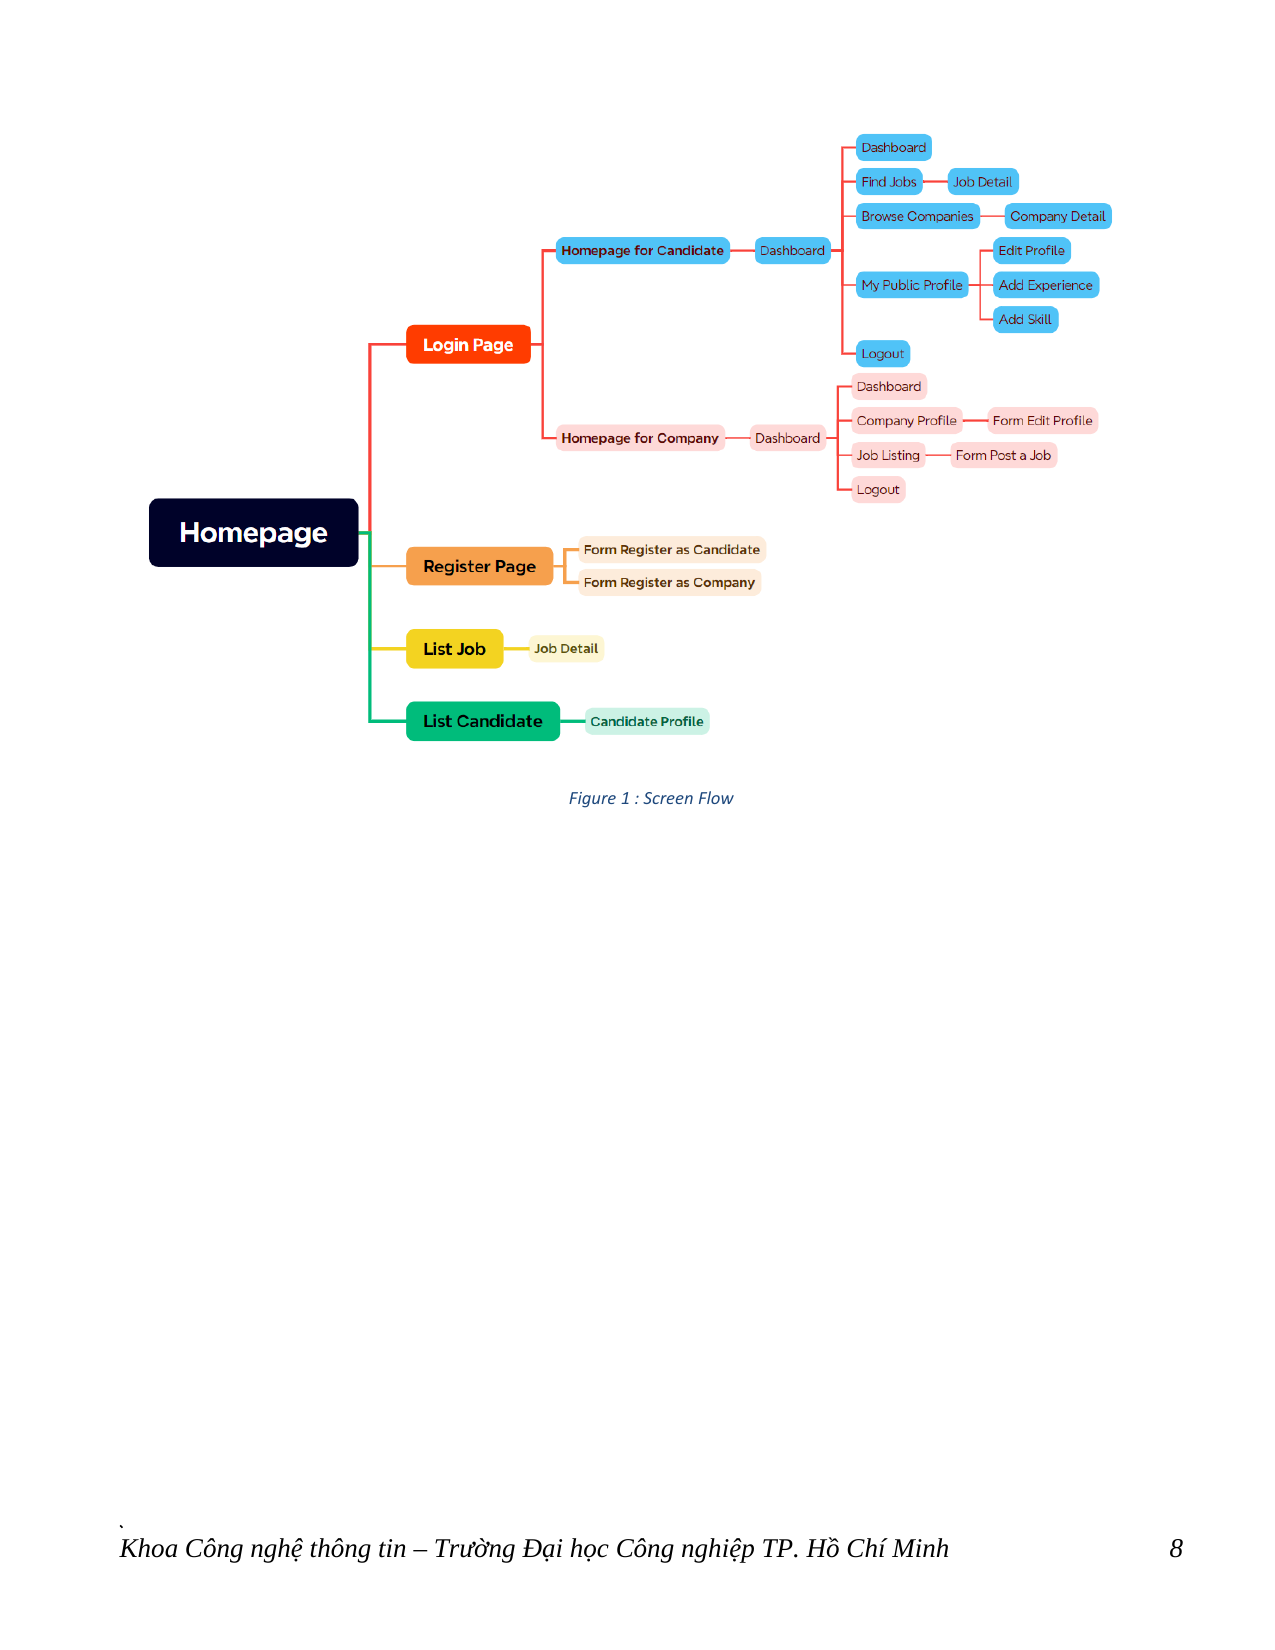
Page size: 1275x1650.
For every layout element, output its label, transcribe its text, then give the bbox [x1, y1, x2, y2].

picture [118, 88, 1193, 768]
text Figure 1 : Screen Flow [118, 786, 1186, 809]
